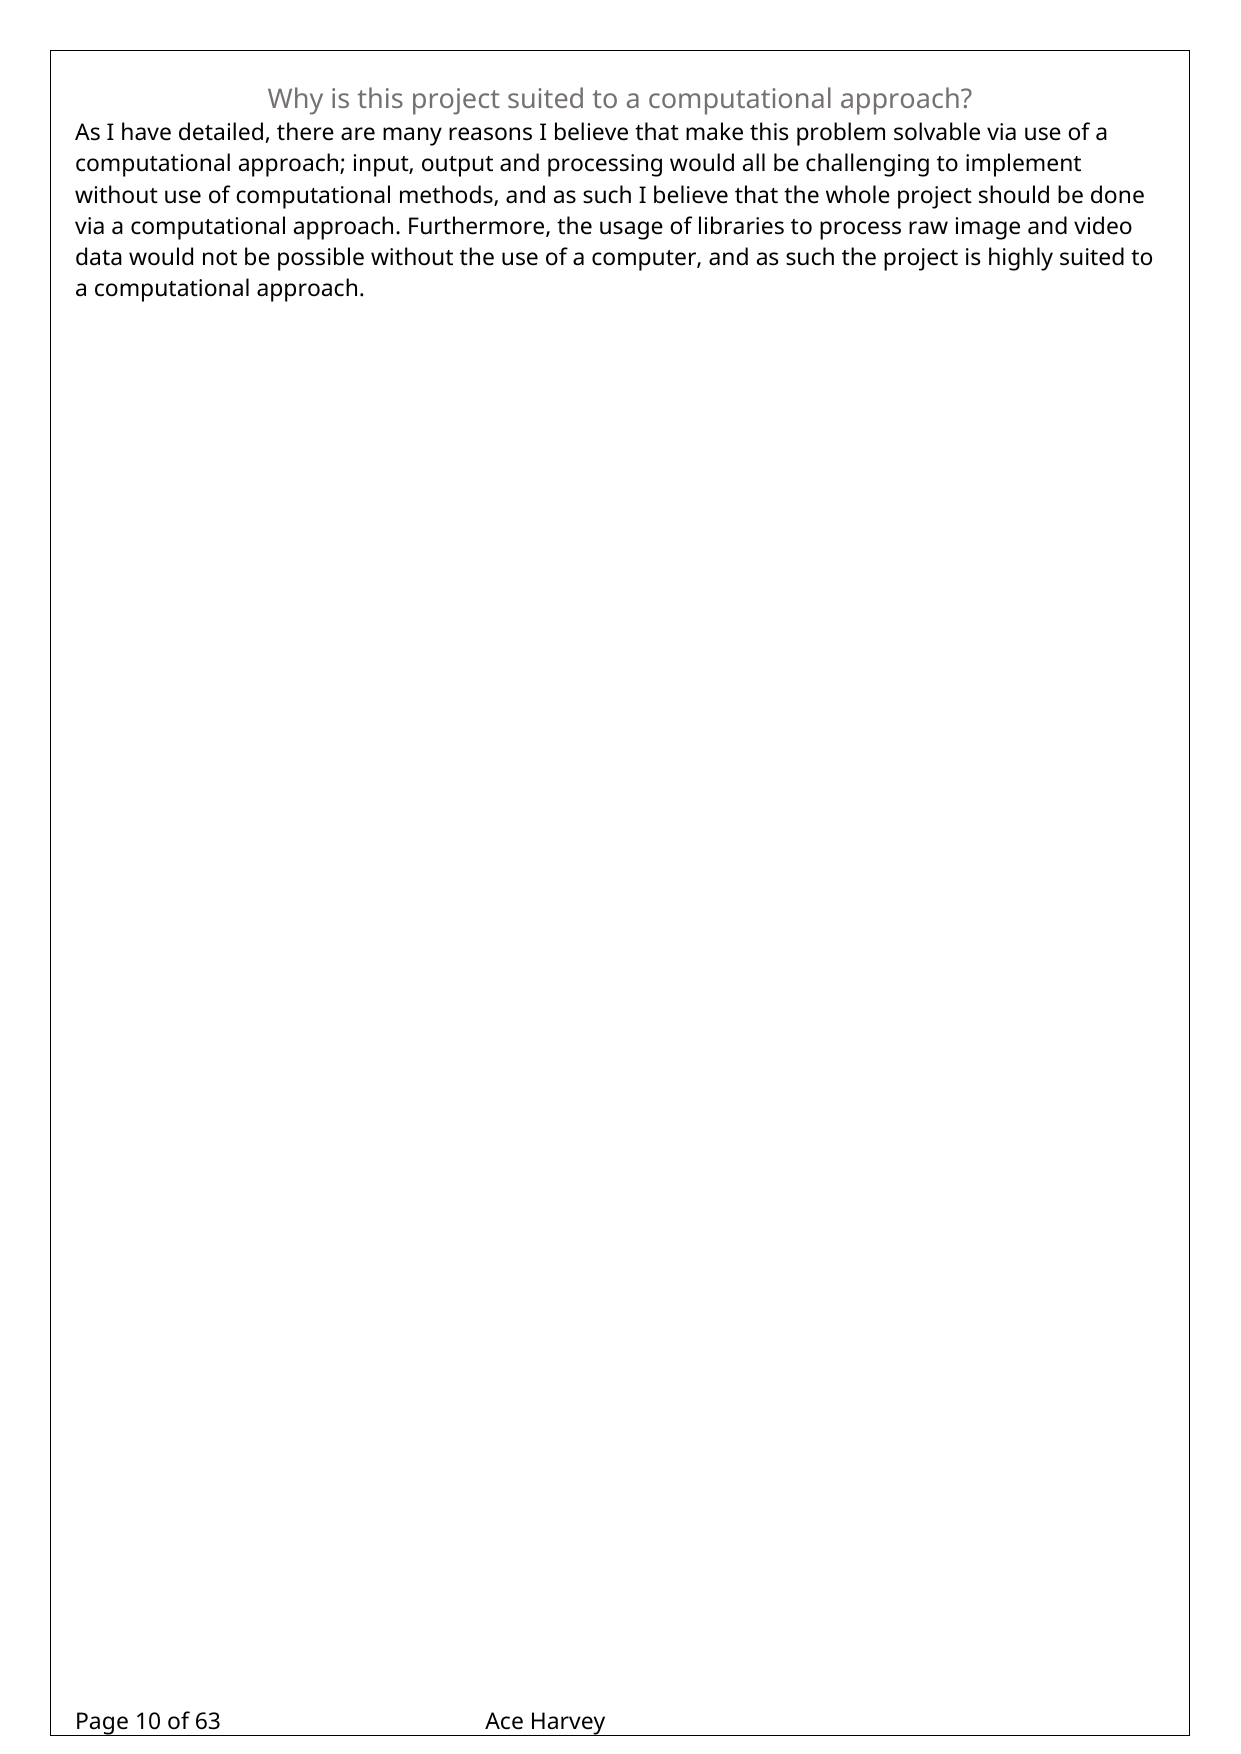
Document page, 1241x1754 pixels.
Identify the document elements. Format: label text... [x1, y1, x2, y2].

text As I have detailed, there are many reasons I believe that make this problem solvable via use of a computational approach; input, output and processing would all be challenging to implement without use of computational methods, and as such I believe that the whole project should be done via a computational approach. Furthermore, the usage of libraries to process raw image and video data would not be possible without the use of a computer, and as such the project is highly suited to a computational approach. [75, 116, 1165, 303]
subtitle Why is this project suited to a computational approach? [75, 79, 1165, 116]
